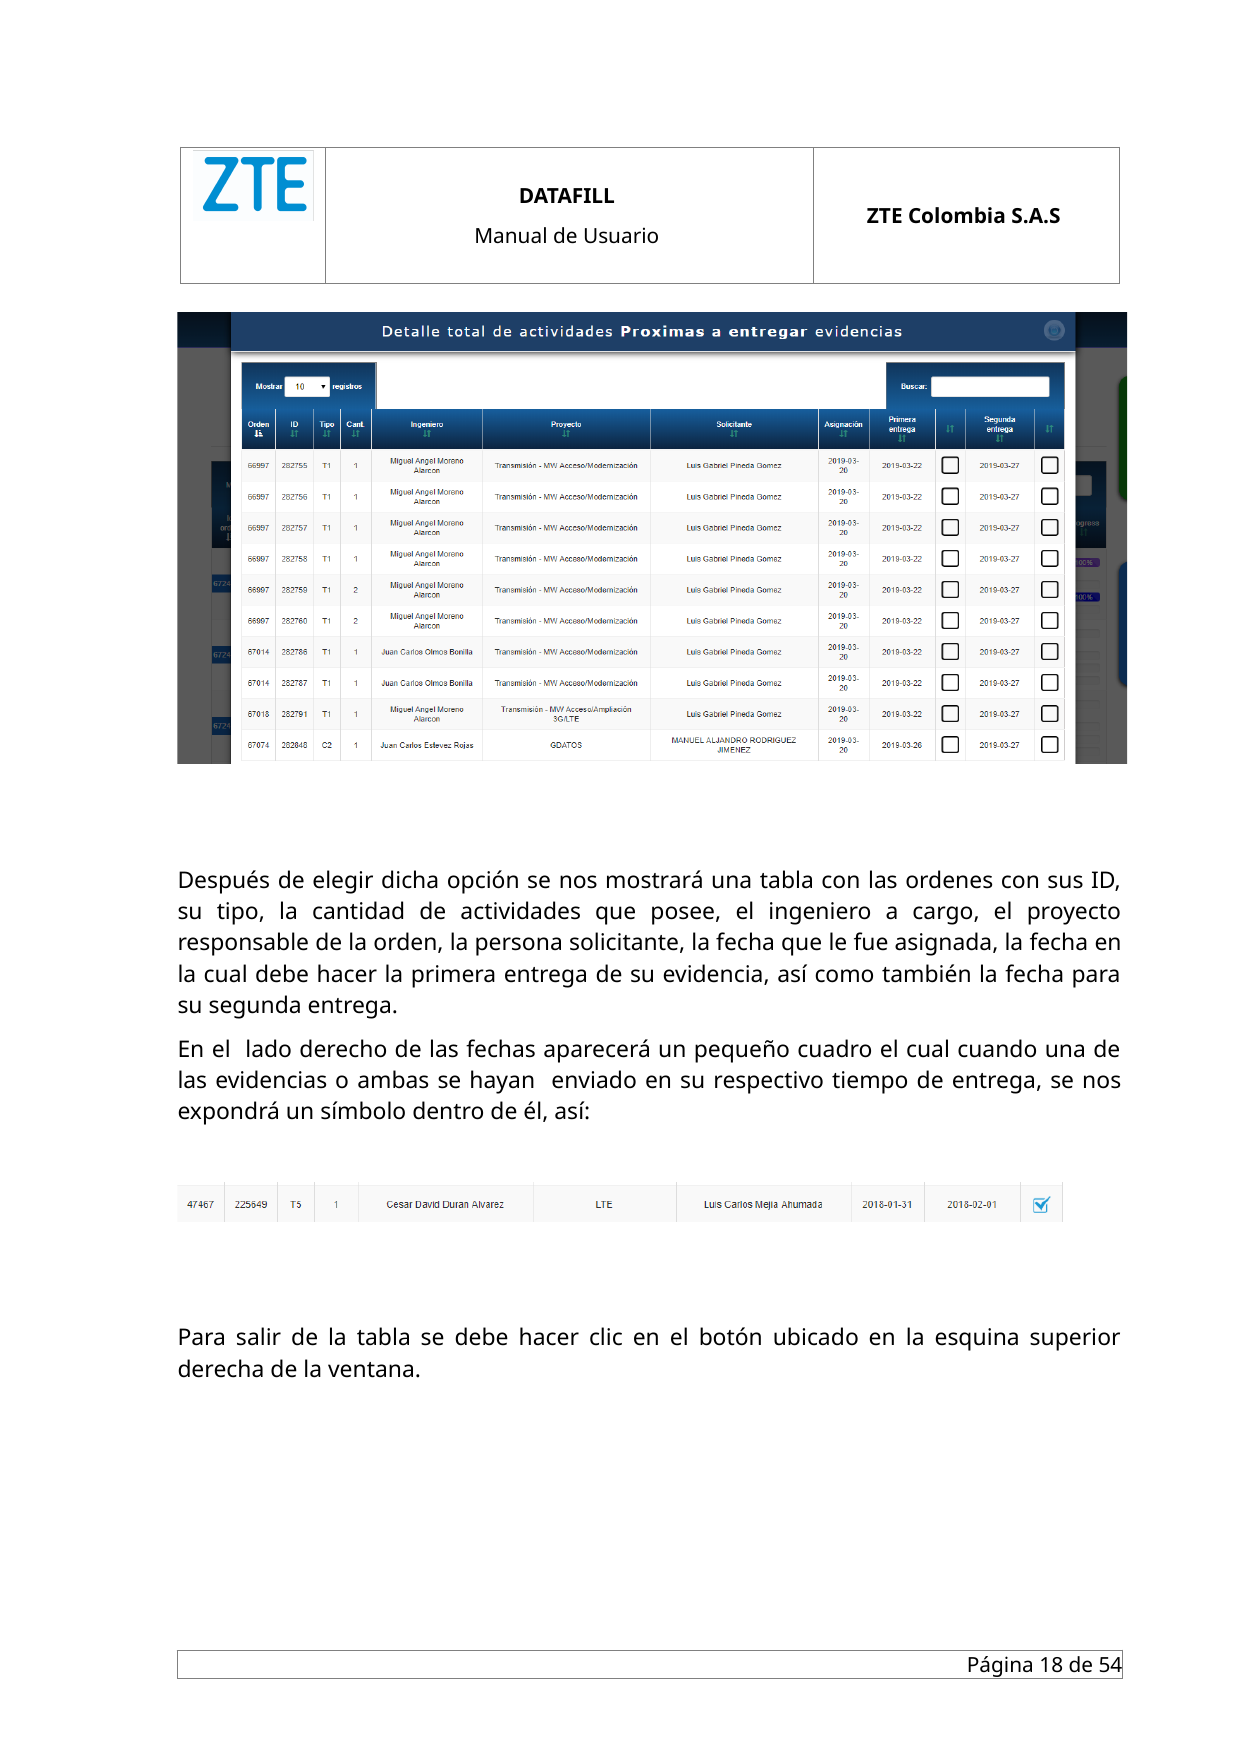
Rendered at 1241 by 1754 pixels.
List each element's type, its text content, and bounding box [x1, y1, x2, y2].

text Después de elegir dicha opción se nos mostrará una tabla con las ordenes con sus ID, su tipo, la cantidad de actividades que posee, el ingeniero a cargo, el proyecto responsable de la orden, la persona solicitante, la fecha que le fue asignada, la fecha en la cual debe hacer la primera entrega de su evidencia, así como también la fecha para su segunda entrega. [177, 864, 1122, 1020]
picture [177, 1182, 1063, 1222]
text En el lado derecho de las fechas aparecerá un pequeño cuadro el cual cuando una de las evidencias o ambas se hayan enviado en su respectivo tiempo de entrega, se nos expondrá un símbolo dentro de él, así: [177, 1032, 1122, 1126]
text Para salir de la tabla se debe hacer clic en el botón ubicado en la esquina superior derecha de la ventana. [177, 1321, 1122, 1384]
picture [177, 312, 1128, 764]
picture [193, 150, 314, 221]
